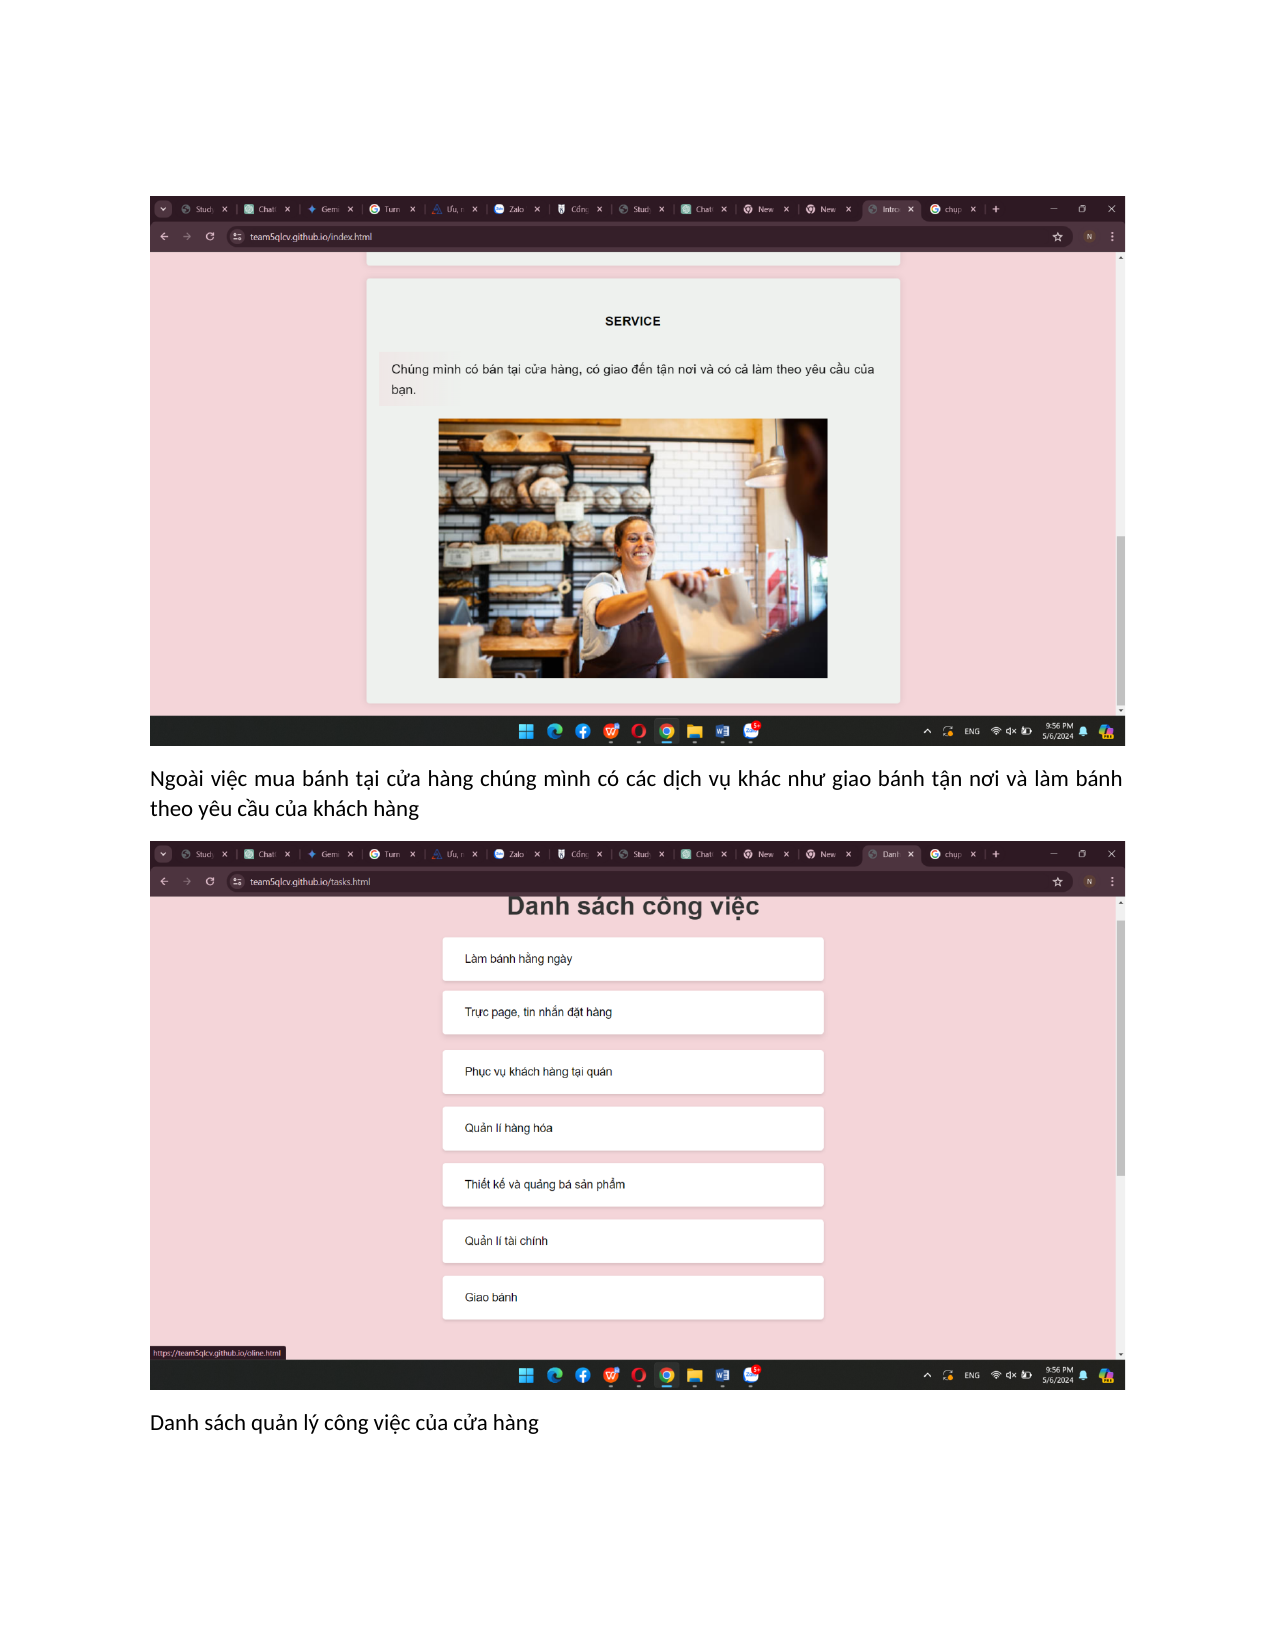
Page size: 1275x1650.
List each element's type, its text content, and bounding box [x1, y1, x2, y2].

picture [150, 196, 1125, 746]
picture [150, 841, 1125, 1390]
text Danh sách quản lý công việc của cửa hàng [150, 1408, 1125, 1437]
text Ngoài việc mua bánh tại cửa hàng chúng mình có các dịch vụ khác như giao bánh tận nơi và làm bánh theo yêu cầu của khách hàng [150, 764, 1125, 822]
